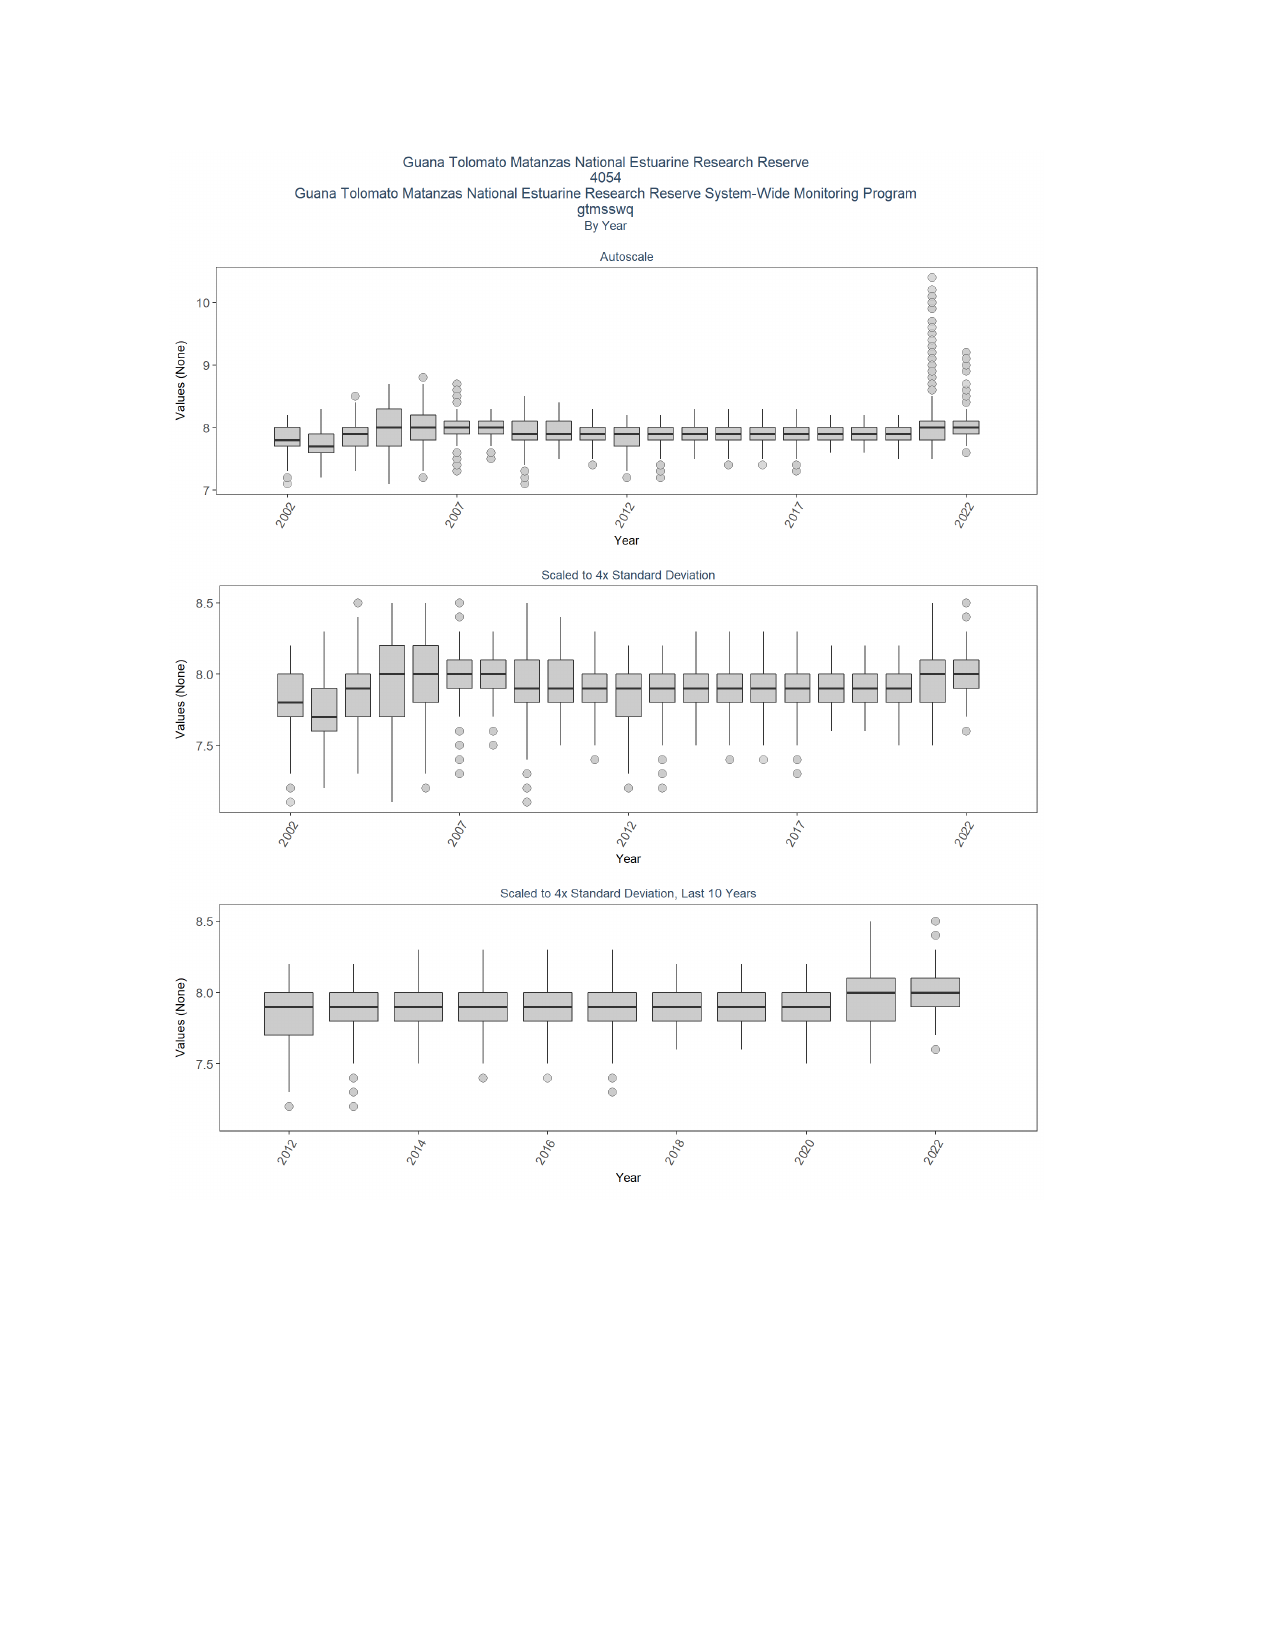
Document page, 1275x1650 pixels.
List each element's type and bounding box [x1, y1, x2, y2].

picture [168, 150, 1044, 1200]
